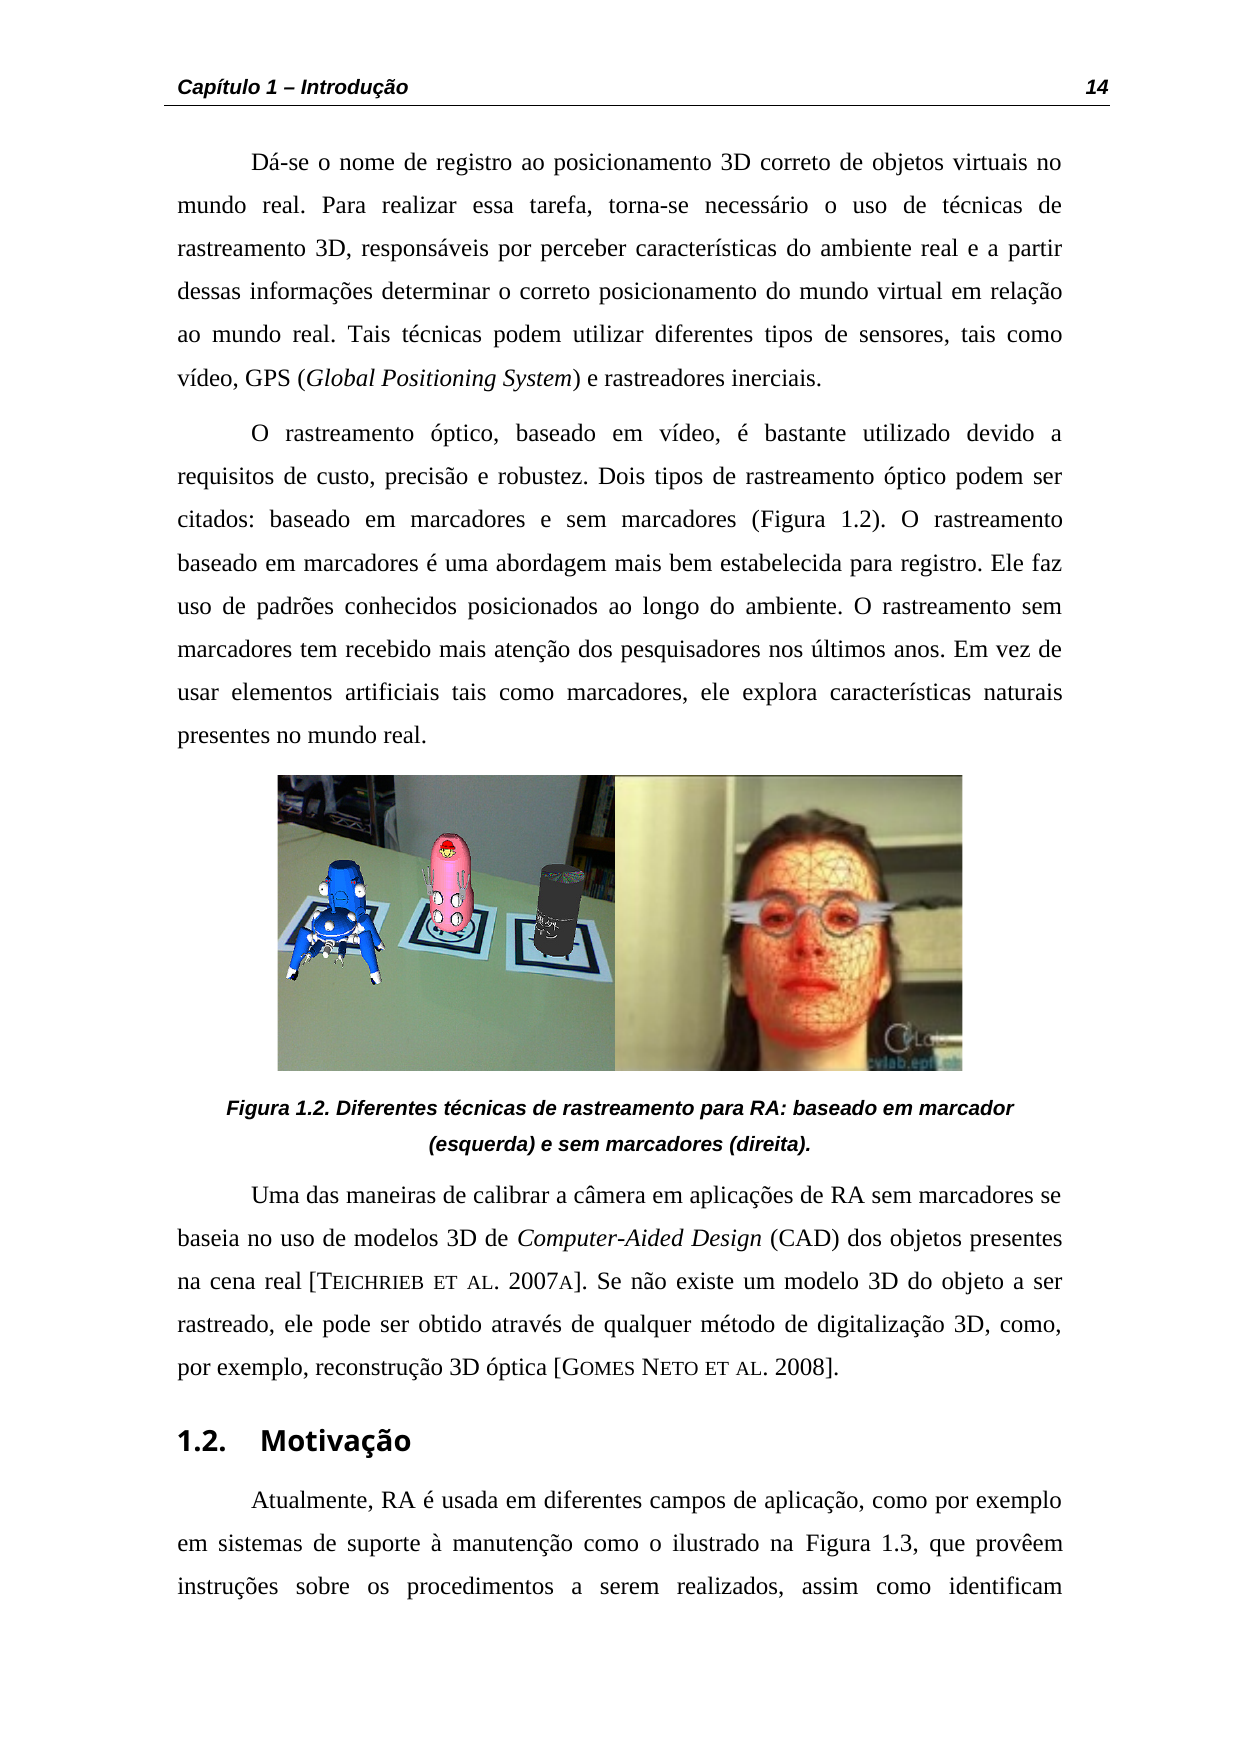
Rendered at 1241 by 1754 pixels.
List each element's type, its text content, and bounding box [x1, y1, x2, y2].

text Uma das maneiras de calibrar a câmera em aplicações de RA sem marcadores se baseia no uso de modelos 3D de Computer-Aided Design (CAD) dos objetos presentes na cena real [Teichrieb et al. 2007a]. Se não existe um modelo 3D do objeto a ser rastreado, ele pode ser obtido através de qualquer método de digitalização 3D, como, por exemplo, reconstrução 3D óptica [Gomes Neto et al. 2008]. [177, 1180, 1063, 1381]
picture [277, 775, 963, 1071]
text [177, 1485, 1063, 1600]
subtitle Motivação [176, 1421, 1063, 1460]
text Figura 1.2. Diferentes técnicas de rastreamento para RA: baseado em marcador (esquerda) e sem marcadores (direita). [177, 1096, 1063, 1155]
text Dá-se o nome de registro ao posicionamento 3D correto de objetos virtuais no mundo real. Para realizar essa tarefa, torna-se necessário o uso de técnicas de rastreamento 3D, responsáveis por perceber características do ambiente real e a partir dessas informações determinar o correto posicionamento do mundo virtual em relação ao mundo real. Tais técnicas podem utilizar diferentes tipos de sensores, tais como vídeo, GPS (Global Positioning System) e rastreadores inerciais. [177, 147, 1063, 391]
